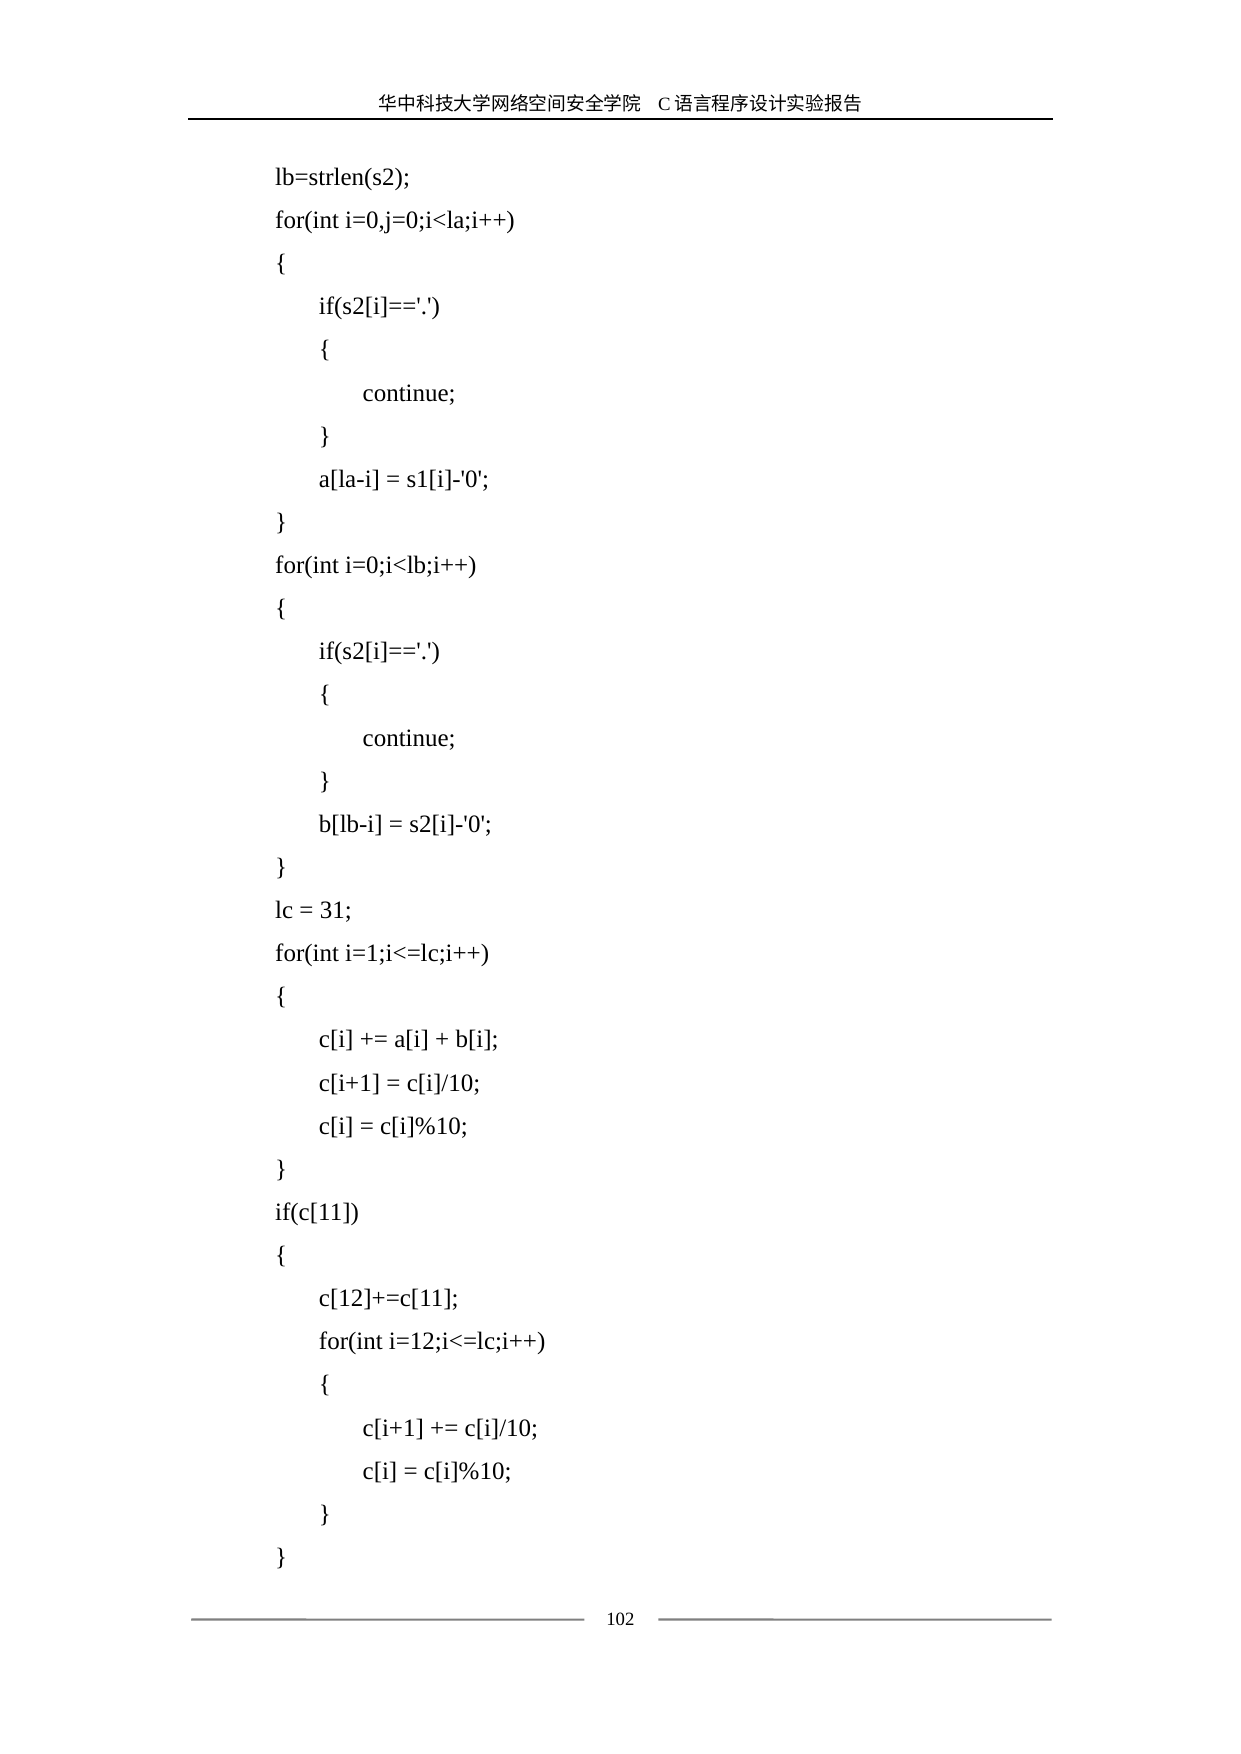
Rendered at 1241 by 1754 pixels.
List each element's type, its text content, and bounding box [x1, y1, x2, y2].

text continue; [187, 723, 1053, 751]
text if(c[11]) [187, 1197, 1053, 1226]
text { [187, 248, 1053, 277]
text continue; [187, 378, 1053, 406]
text } [187, 1542, 1053, 1571]
text } [187, 852, 1053, 881]
text { [187, 1240, 1053, 1269]
text for(int i=0,j=0;i<la;i++) [187, 205, 1053, 234]
text c[i] = c[i]%10; [187, 1111, 1053, 1139]
text for(int i=12;i<=lc;i++) [187, 1326, 1053, 1355]
text for(int i=0;i<lb;i++) [187, 550, 1053, 579]
text c[i+1] += c[i]/10; [187, 1413, 1053, 1441]
text c[i+1] = c[i]/10; [187, 1068, 1053, 1096]
text } [187, 507, 1053, 536]
text c[i] += a[i] + b[i]; [187, 1024, 1053, 1053]
text } [187, 1499, 1053, 1528]
text if(s2[i]=='.') [187, 636, 1053, 665]
text c[12]+=c[11]; [187, 1283, 1053, 1312]
text c[i] = c[i]%10; [187, 1456, 1053, 1484]
text { [187, 981, 1053, 1010]
text } [187, 1154, 1053, 1183]
text lb=strlen(s2); [187, 162, 1053, 191]
text { [187, 679, 1053, 708]
text a[la-i] = s1[i]-'0'; [187, 464, 1053, 493]
text } [187, 766, 1053, 794]
text { [187, 1369, 1053, 1398]
text { [187, 593, 1053, 622]
text if(s2[i]=='.') [187, 291, 1053, 320]
text for(int i=1;i<=lc;i++) [187, 938, 1053, 967]
text } [187, 421, 1053, 449]
text { [187, 334, 1053, 363]
text lc = 31; [187, 895, 1053, 924]
text b[lb-i] = s2[i]-'0'; [187, 809, 1053, 838]
